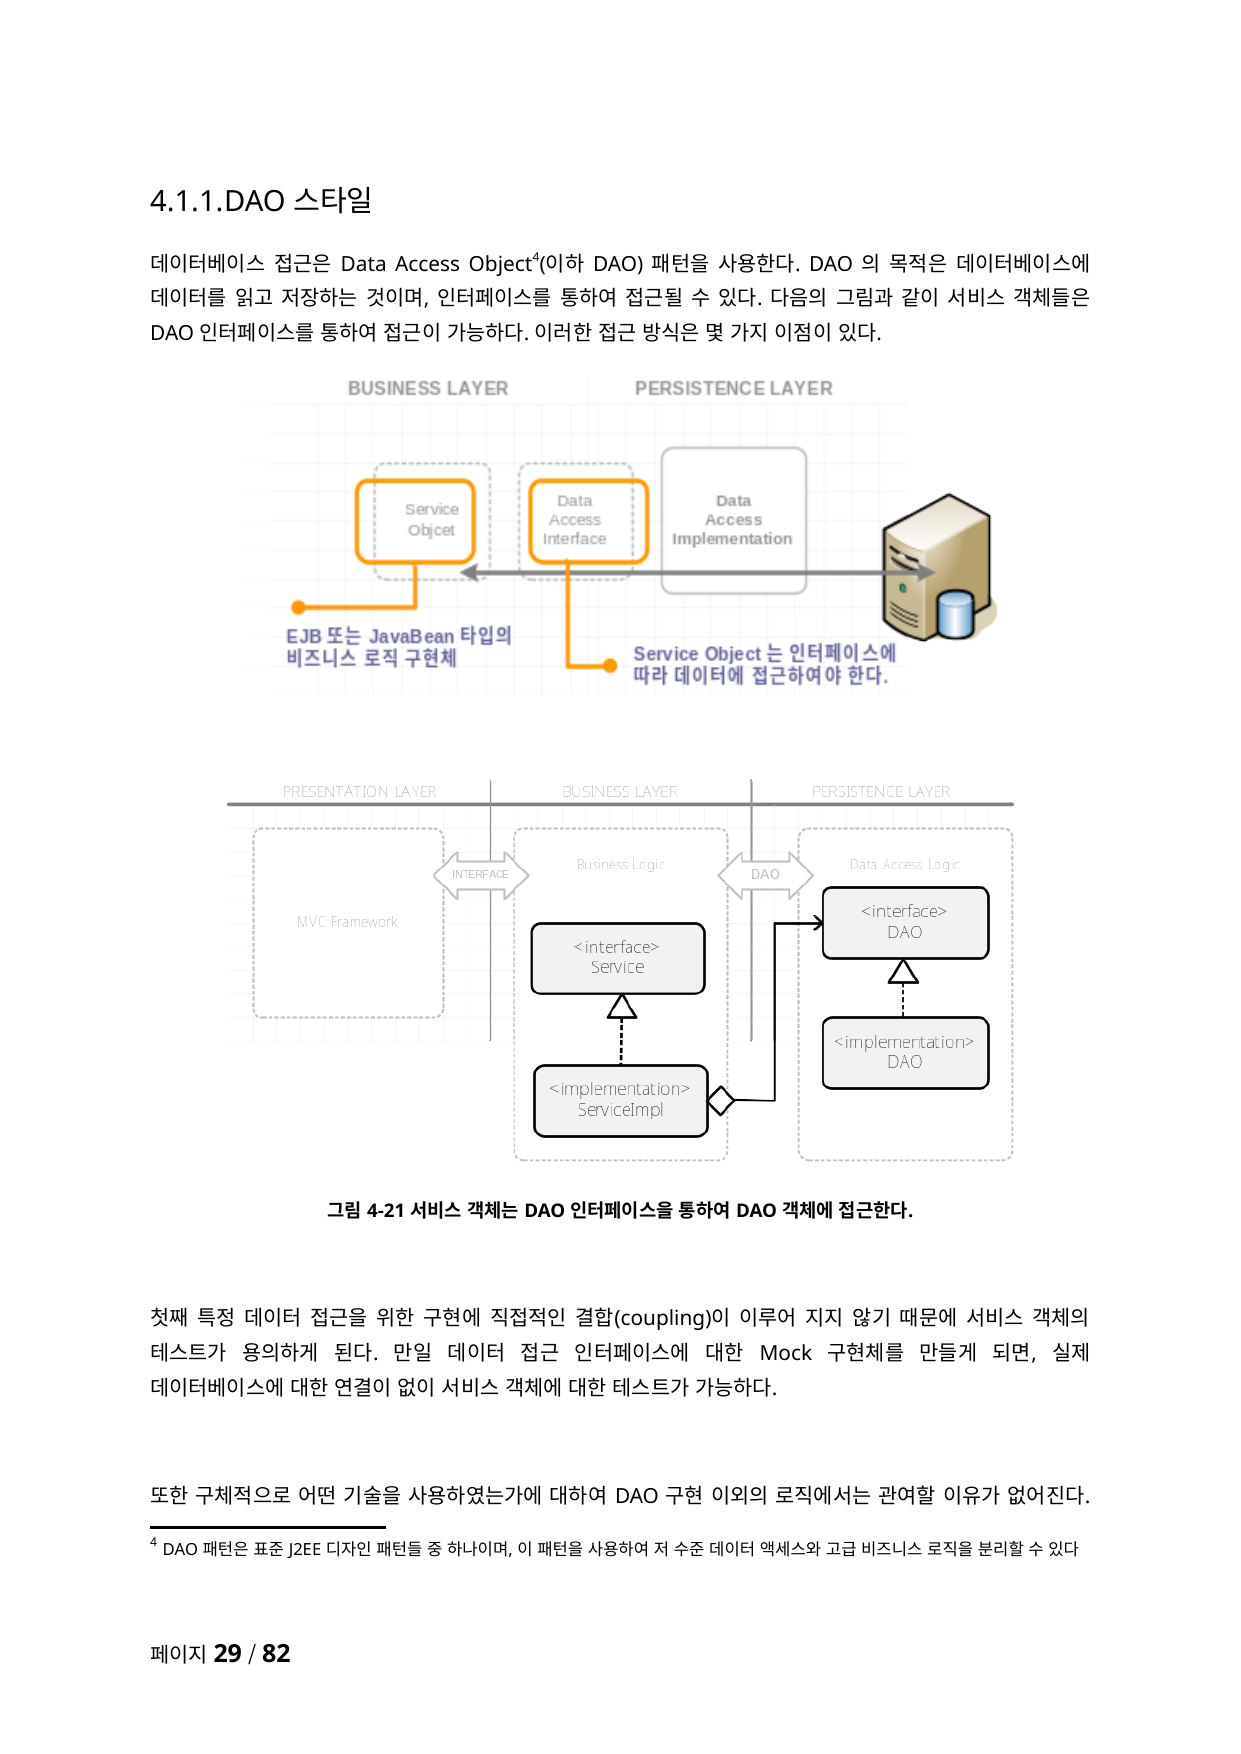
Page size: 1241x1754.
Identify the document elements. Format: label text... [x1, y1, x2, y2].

text 데이터베이스 접근은 Data Access Object(이하 DAO) 패턴을 사용한다. DAO 의 목적은 데이터베이스에 데이터를 읽고 저장하는 것이며, 인터페이스를 통하여 접근될 수 있다. 다음의 그림과 같이 서비스 객체들은 DAO 인터페이스를 통하여 접근이 가능하다. 이러한 접근 방식은 몇 가지 이점이 있다. [150, 247, 1090, 347]
text 첫째 특정 데이터 접근을 위한 구현에 직접적인 결합(coupling)이 이루어 지지 않기 때문에 서비스 객체의 테스트가 용의하게 된다. 만일 데이터 접근 인터페이스에 대한 Mock 구현체를 만들게 되면, 실제 데이터베이스에 대한 연결이 없이 서비스 객체에 대한 테스트가 가능하다. [150, 1301, 1090, 1401]
subtitle DAO 스타일 [150, 177, 1090, 219]
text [150, 1480, 1090, 1510]
